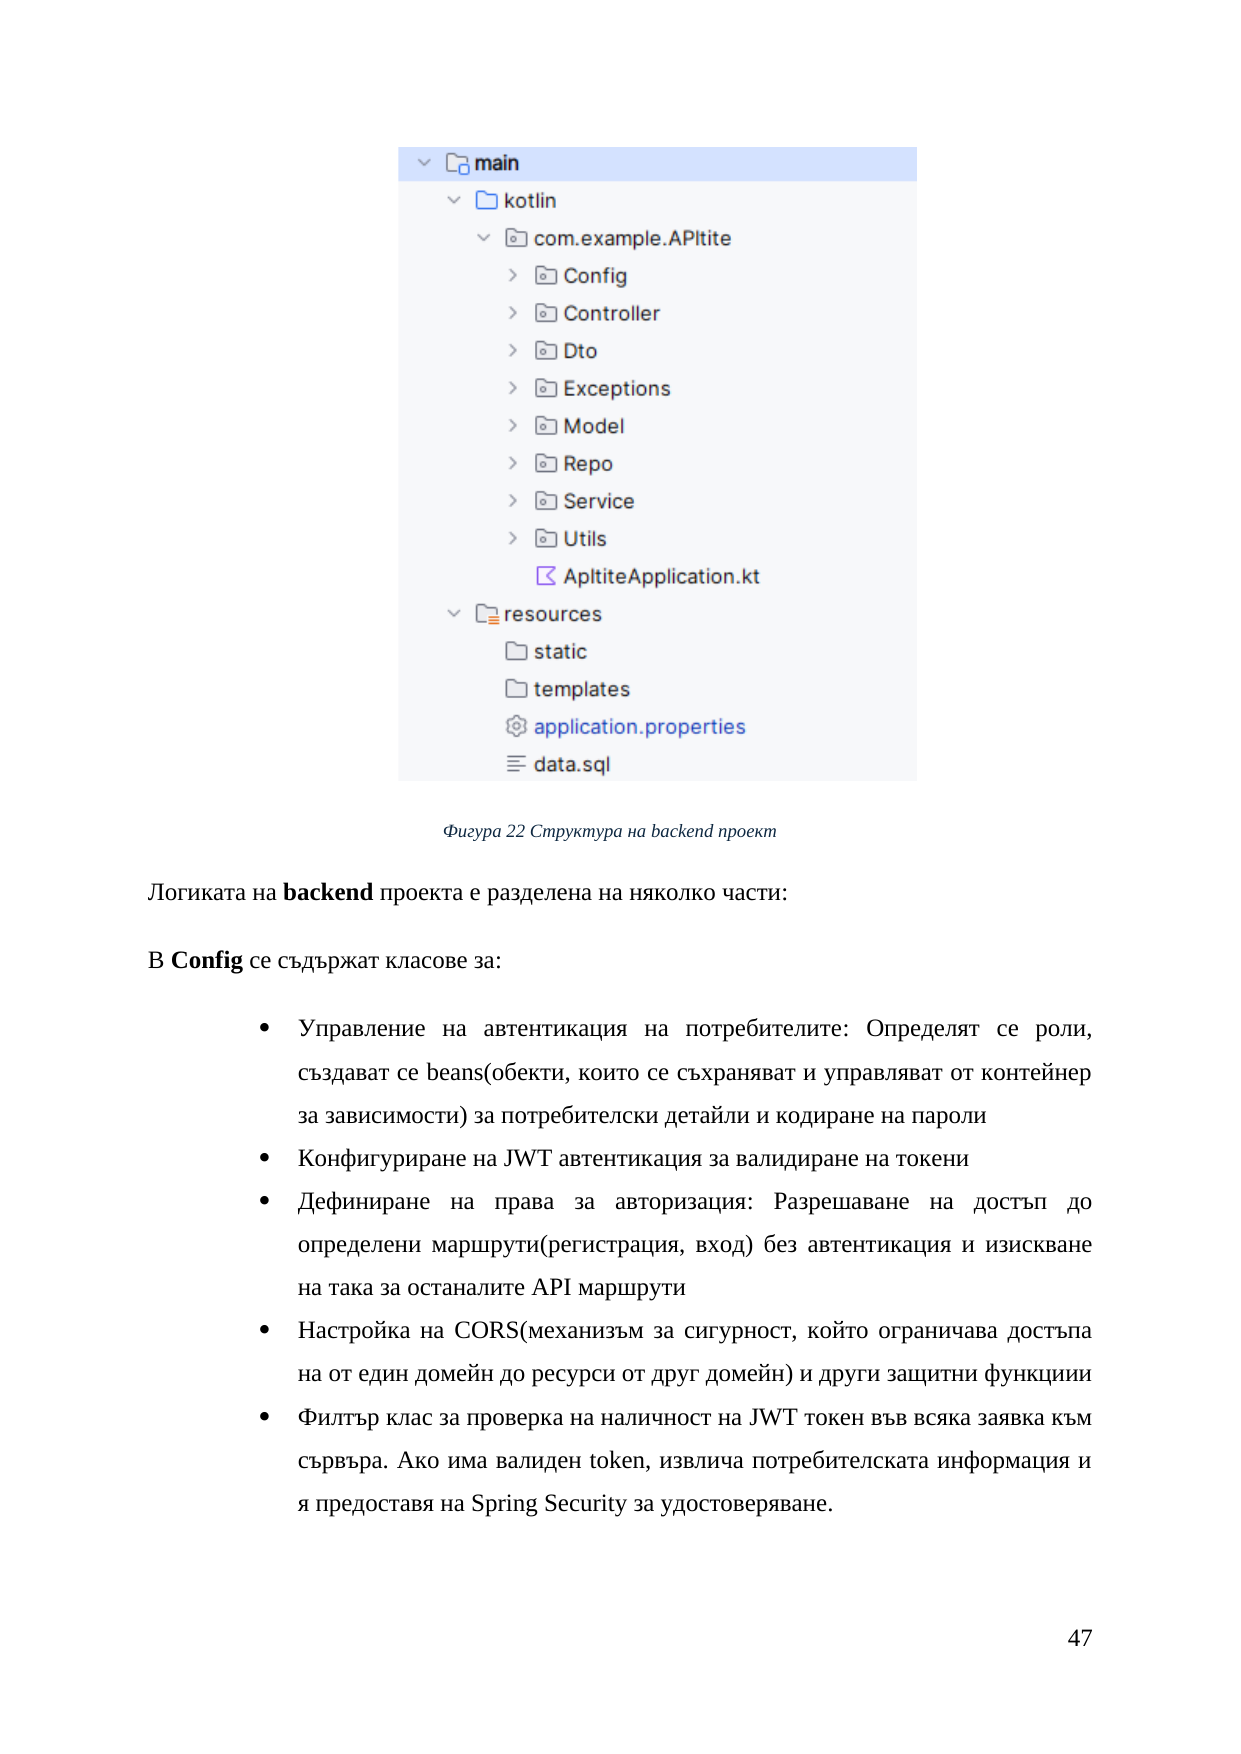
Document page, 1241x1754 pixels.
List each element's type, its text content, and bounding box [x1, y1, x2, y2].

list Настройка на CORS(механизъм за сигурност, който ограничава достъпа на от един домейн до ресурси от друг домейн) и други защитни функциии [260, 1315, 1093, 1387]
text В Config се съдържат класове за: [148, 945, 1093, 974]
picture [398, 147, 917, 781]
list Филтър клас за проверка на наличност на JWT токен във всяка заявка към сървъра. Ако има валиден token, извлича потребителската информация и я предоставя на Spring Security за удостоверяване. [260, 1402, 1093, 1517]
list Конфигуриране на JWT автентикация за валидиране на токени [260, 1143, 1093, 1172]
text Логиката на backend проекта е разделена на няколко части: [148, 877, 1093, 906]
list Управление на автентикация на потребителите: Определят се роли, създават се beans(обекти, които се съхраняват и управляват от контейнер за зависимости) за потребителски детайли и кодиране на пароли [260, 1013, 1093, 1128]
text Фигура 22 Структура на backend проект [368, 820, 1093, 841]
list Дефиниране на права за авторизация: Разрешаване на достъп до определени маршрути(регистрация, вход) без автентикация и изискване на така за останалите API маршрути [260, 1186, 1093, 1301]
